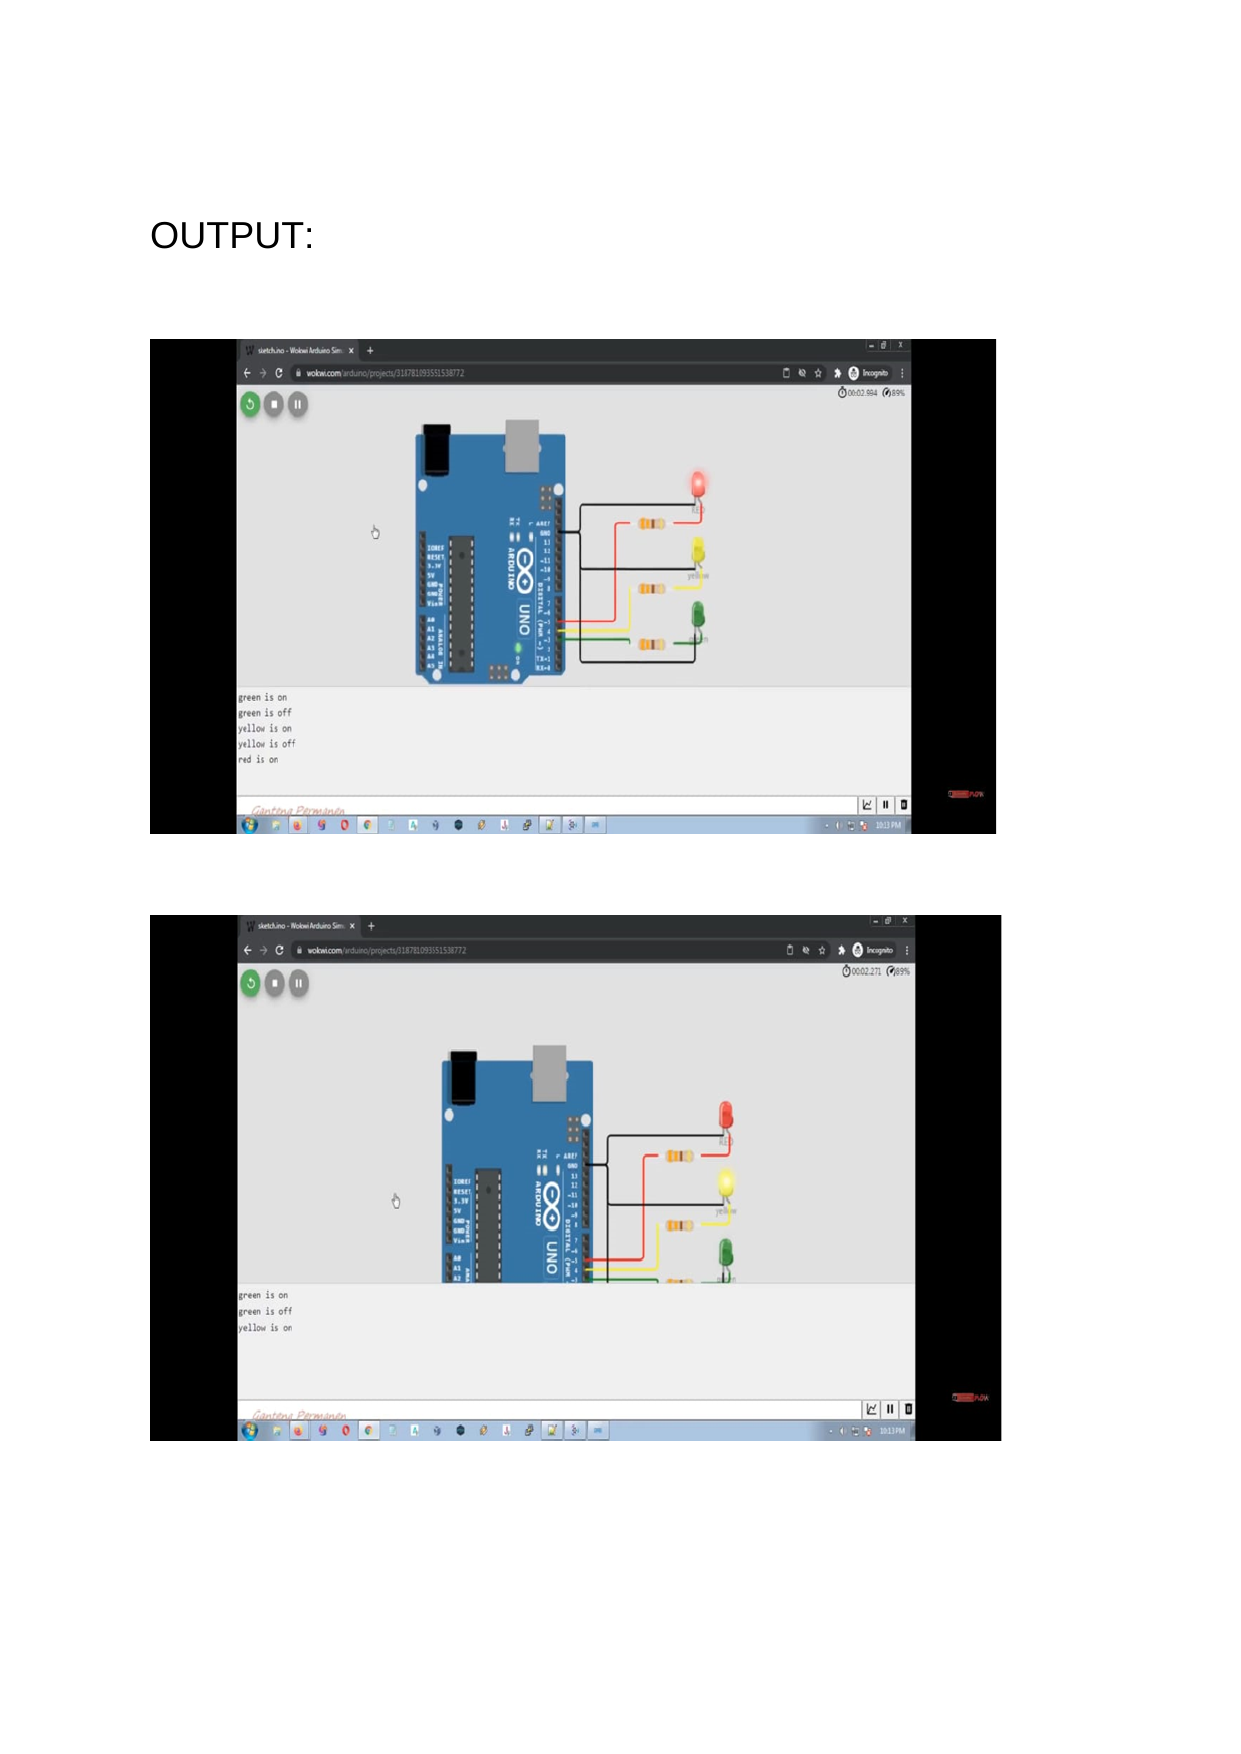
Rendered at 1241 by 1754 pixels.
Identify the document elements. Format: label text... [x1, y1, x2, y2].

picture [150, 915, 1002, 1441]
text OUTPUT: [150, 213, 1090, 256]
picture [150, 339, 997, 834]
